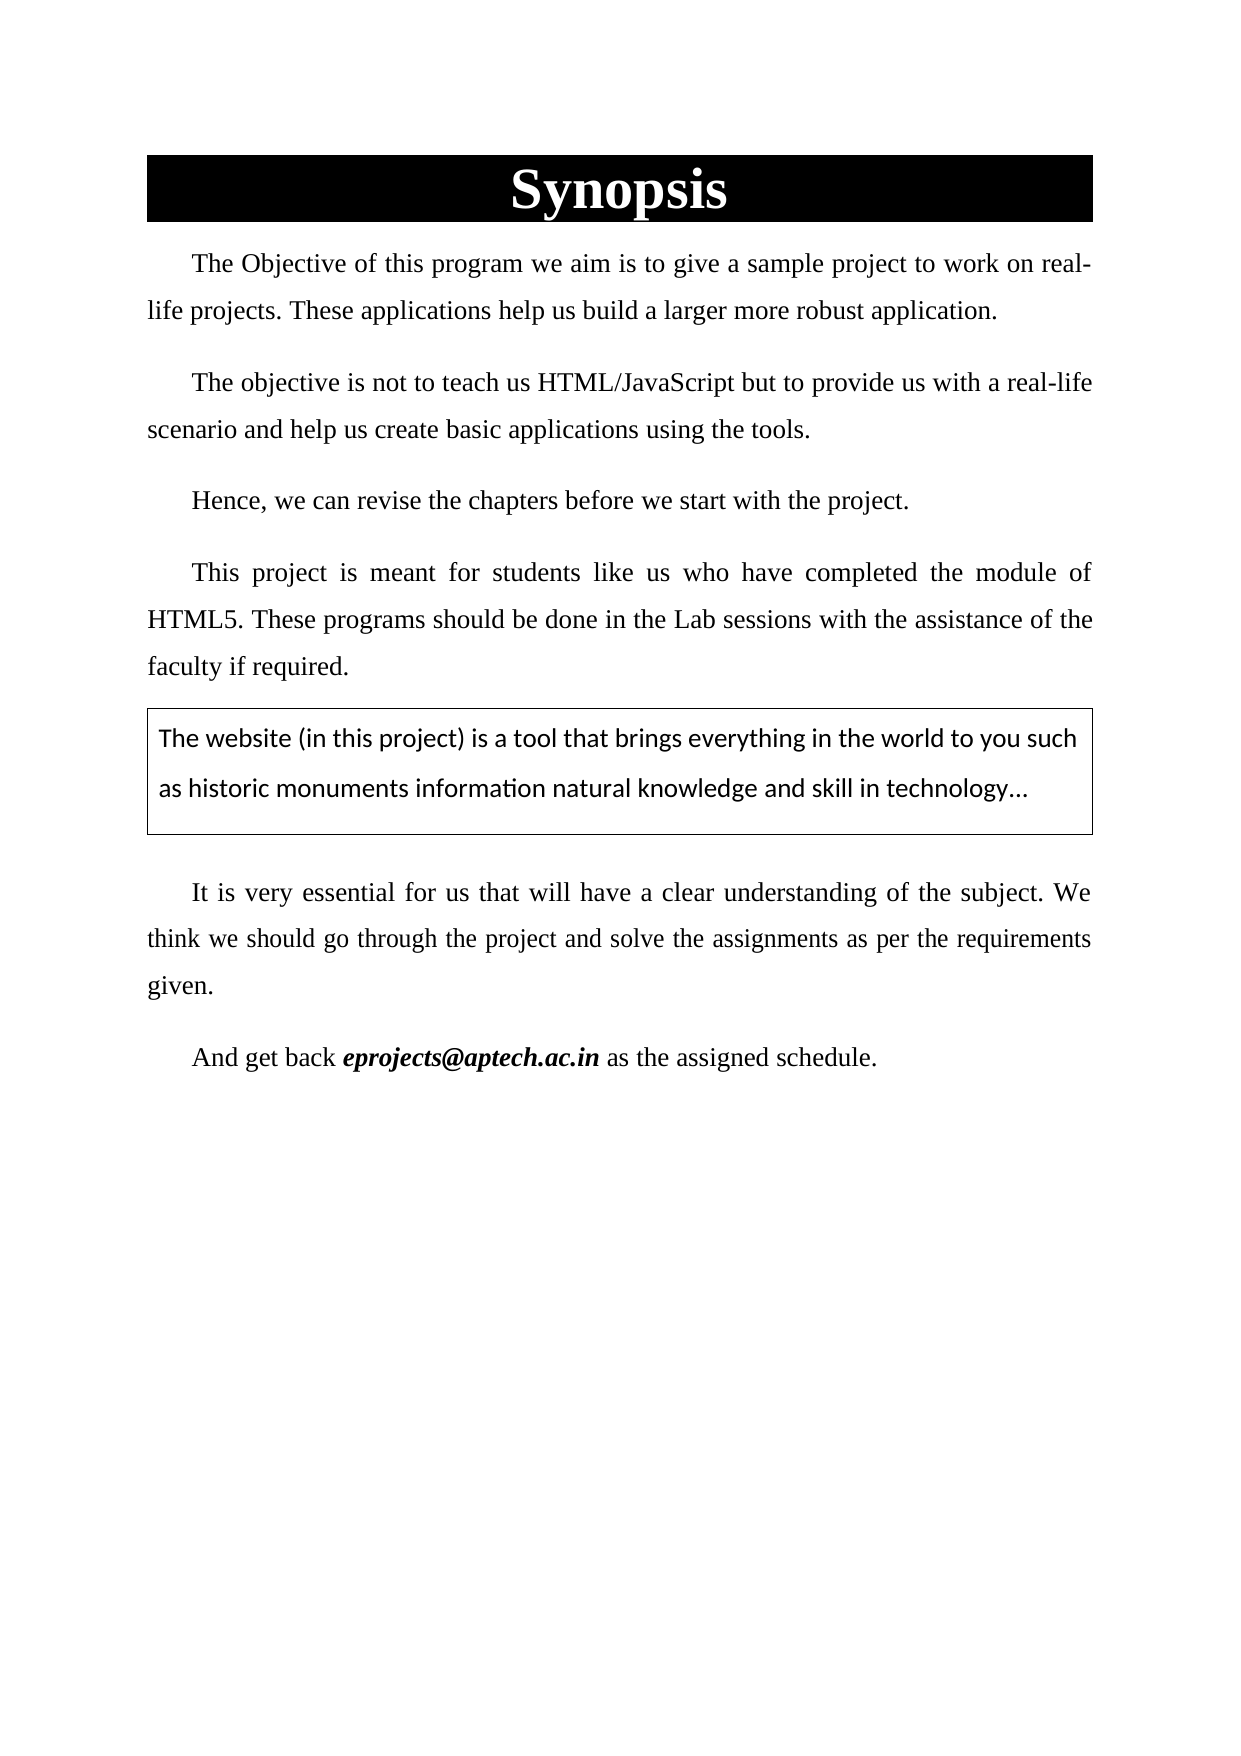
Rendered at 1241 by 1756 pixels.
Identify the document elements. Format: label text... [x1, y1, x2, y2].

text Hence, we can revise the chapters before we start with the project. [191, 484, 1184, 516]
text It is very essential for us that will have a clear understanding of the subject. We think we should go through the project and solve the assignments as per the requirements given. [147, 706, 1093, 1000]
text This project is meant for students like us who have completed the module of HTML5. These programs should be done in the Lab sessions with the assistance of the faculty if required. [147, 556, 1094, 681]
text The objective is not to teach us HTML/JavaScript but to provide us with a real-life scenario and help us create basic applications using the tools. [147, 366, 1094, 444]
text And get back eprojects@aptech.ac.in as the assigned schedule. [191, 1041, 1184, 1072]
text The Objective of this program we aim is to give a sample project to work on real- life projects. These applications help us build a larger more robust application. [147, 248, 1094, 325]
subtitle Synopsis [147, 154, 1184, 222]
